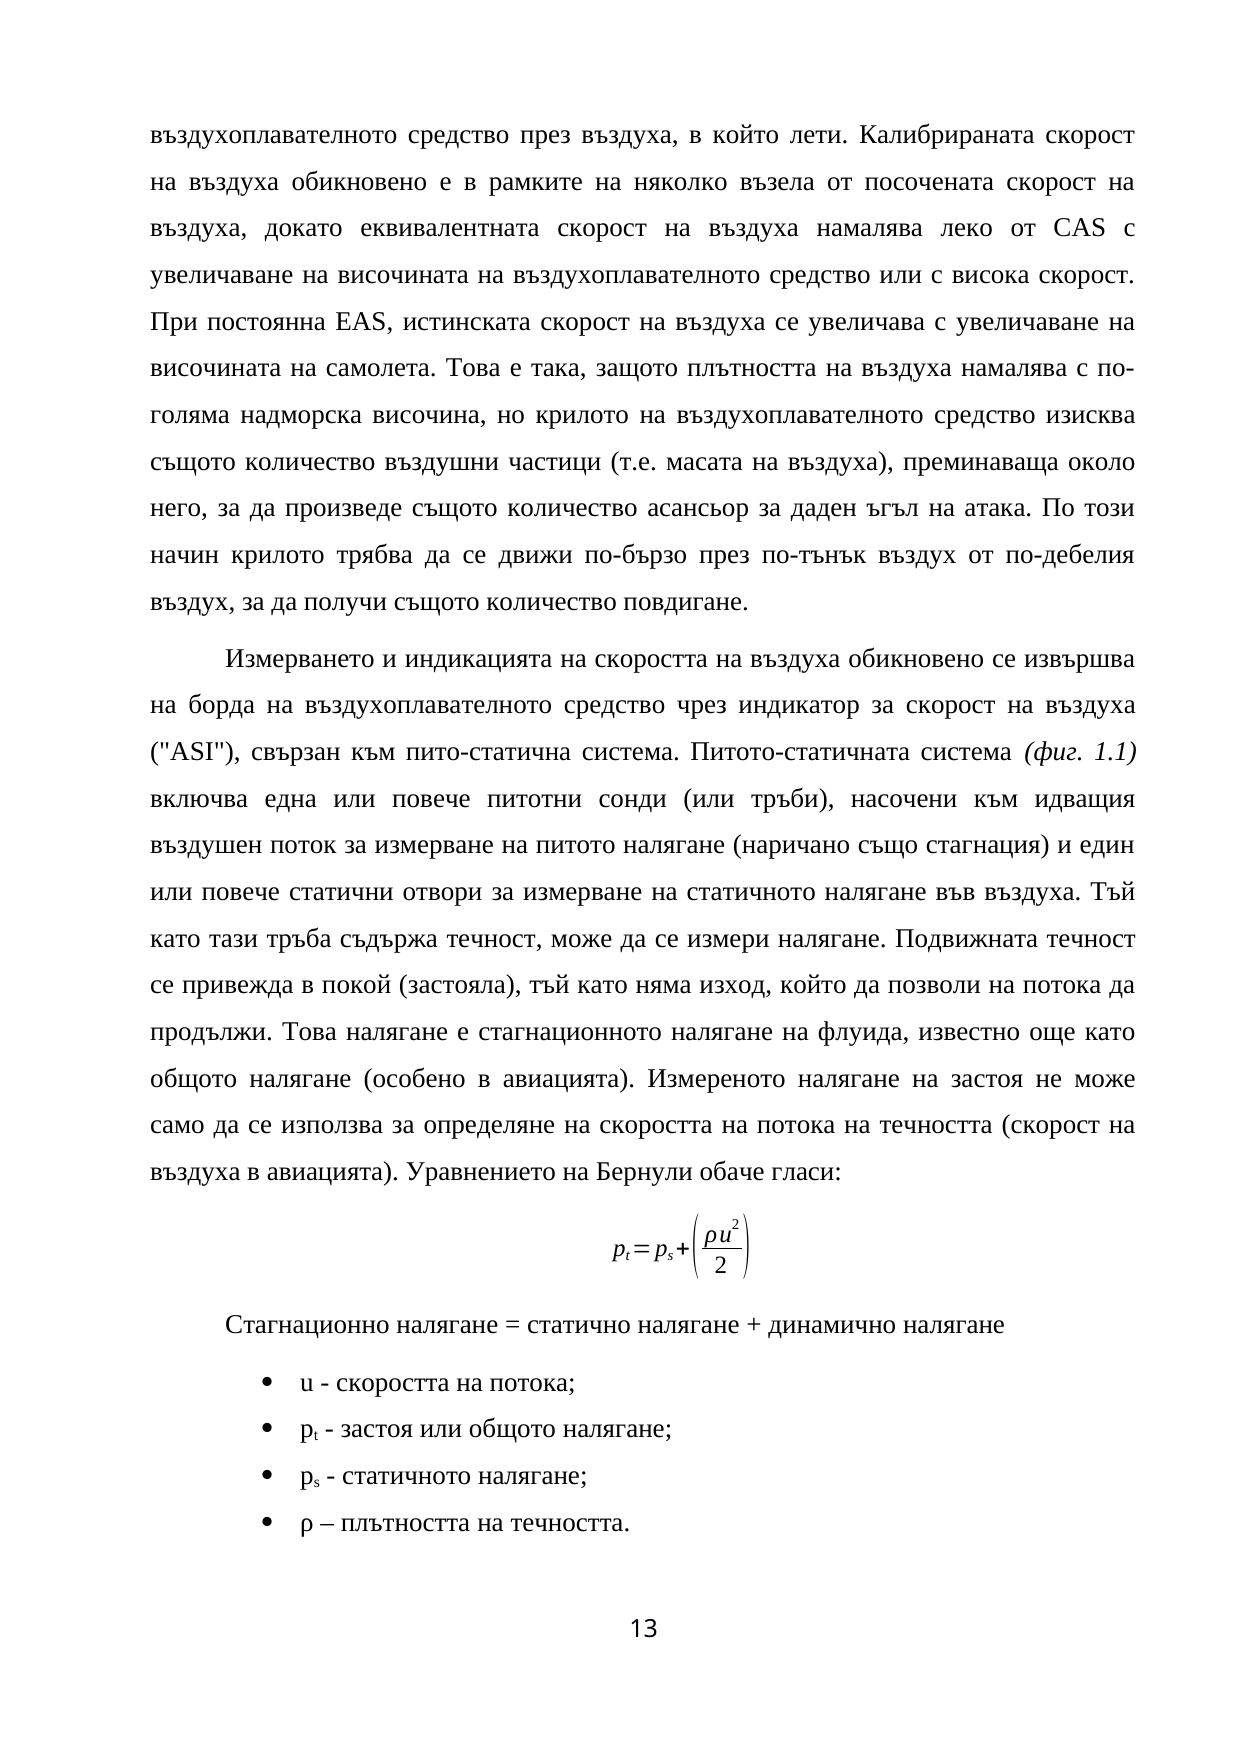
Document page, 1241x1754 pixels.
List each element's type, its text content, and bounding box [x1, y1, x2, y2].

list ρ – плътността на течността. [262, 1506, 1137, 1537]
text Измерването и индикацията на скоростта на въздуха обикновено се извършва на борда на въздухоплавателното средство чрез индикатор за скорост на въздуха ("ASI"), свързан към пито-статична система. Питото-статичната система (фиг. 1.1) включва една или повече питотни сонди (или тръби), насочени към идващия въздушен поток за измерване на питото налягане (наричано също стагнация) и един или повече статични отвори за измерване на статичното налягане във въздухa. Тъй като тази тръба съдържа течност, може да се измери налягане. Подвижната течност се привежда в покой (застояла), тъй като няма изход, който да позволи на потока да продължи. Това налягане е стагнационното налягане на флуида, известно още като общото налягане (особено в авиацията). Измереното налягане на застоя не може само да се използва за определяне на скоростта на потока на течността (скорост на въздуха в авиацията). Уравнението на Бернули обаче гласи: [150, 642, 1137, 1186]
text Стагнационно налягане = статично налягане + динамично налягане [150, 1308, 1137, 1340]
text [150, 118, 1137, 616]
list ps - статичното налягане; [262, 1459, 1137, 1491]
list pt - застоя или общото налягане; [262, 1412, 1137, 1444]
list u - скоростта на потока; [262, 1366, 1137, 1397]
